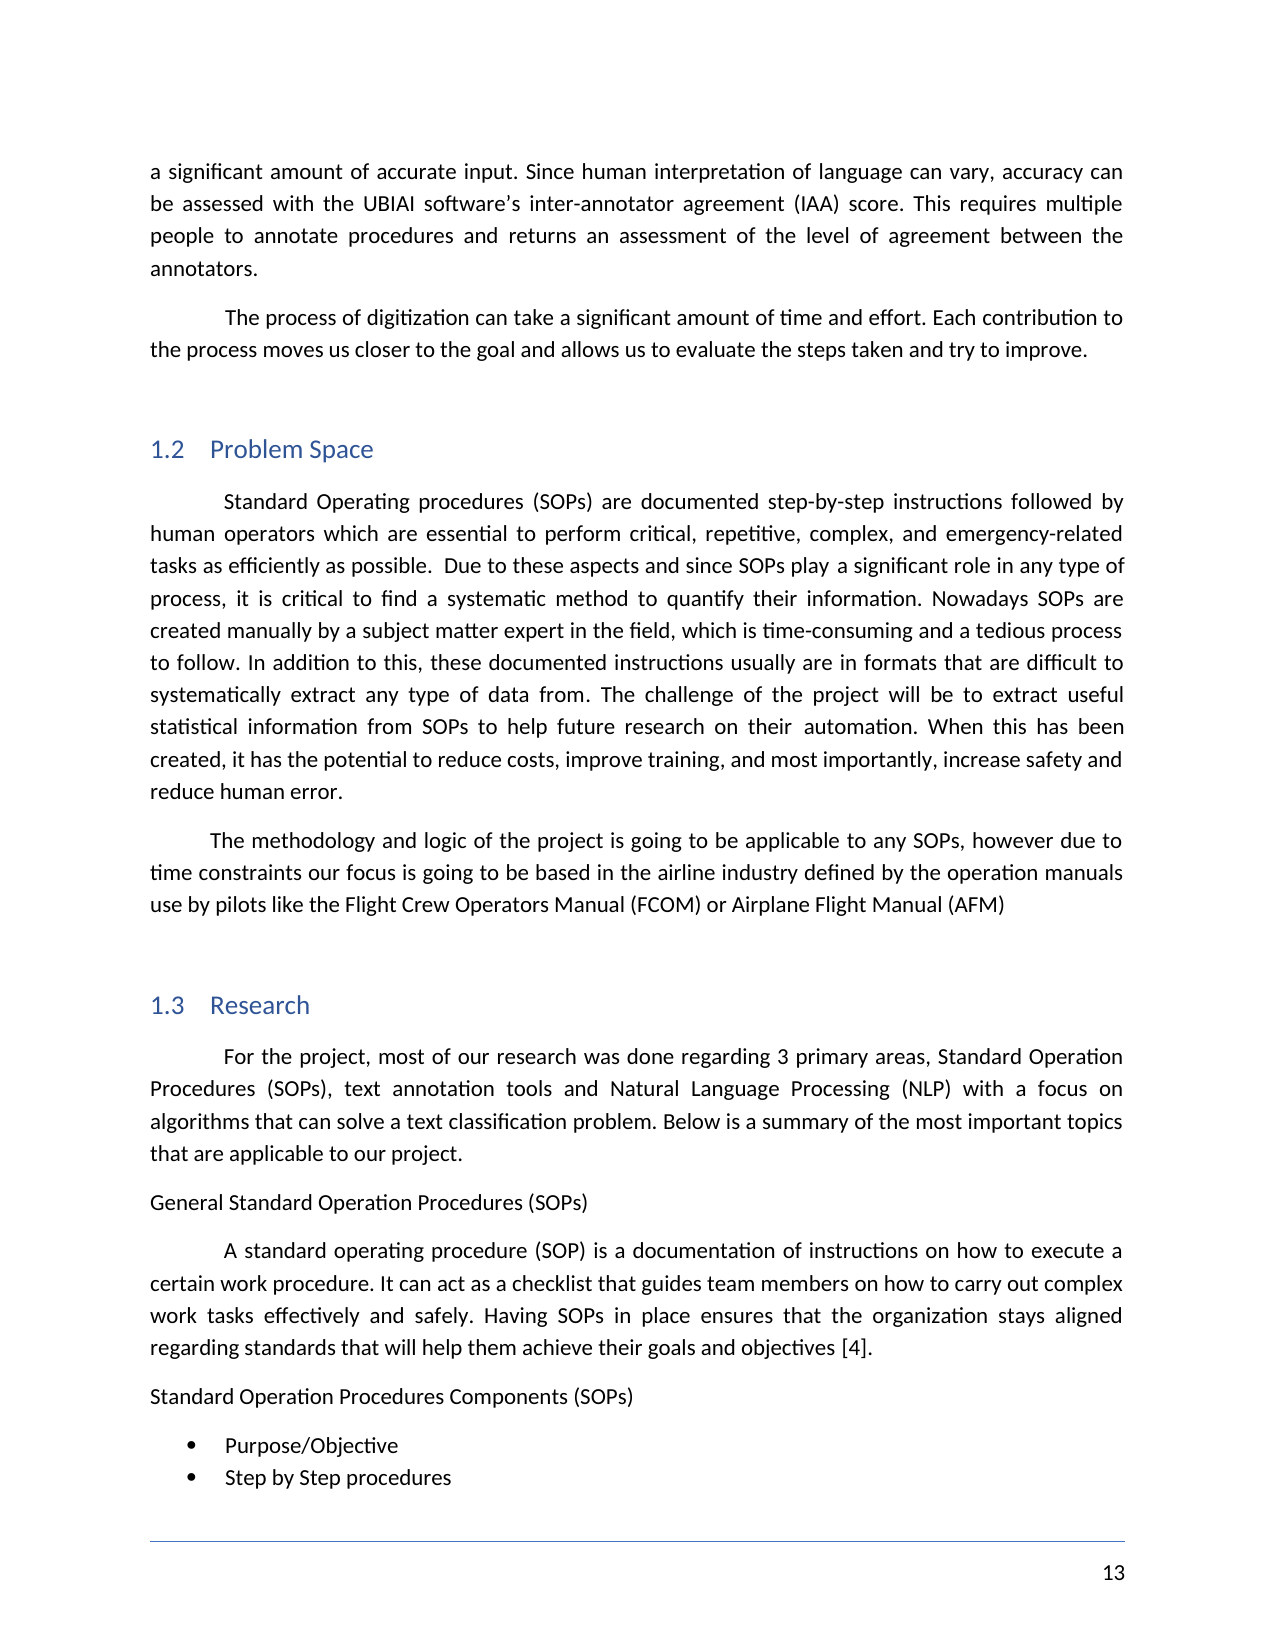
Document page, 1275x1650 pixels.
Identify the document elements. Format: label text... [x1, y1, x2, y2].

text The process of digitization can take a significant amount of time and effort. Each contribution to the process moves us closer to the goal and allows us to evaluate the steps taken and try to improve. [150, 303, 1125, 363]
text The methodology and logic of the project is going to be applicable to any SOPs, however due to time constraints our focus is going to be based in the airline industry defined by the operation manuals use by pilots like the Flight Crew Operators Manual (FCOM) or Airplane Flight Manual (AFM) [150, 826, 1125, 918]
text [150, 157, 1125, 282]
text Standard Operation Procedures Components (SOPs) [150, 1382, 1125, 1410]
text A standard operating procedure (SOP) is a documentation of instructions on how to execute a certain work procedure. It can act as a checklist that guides team members on how to carry out complex work tasks effectively and safely. Having SOPs in place ensures that the organization stays aligned regarding standards that will help them achieve their goals and objectives. [150, 1237, 1125, 1361]
text Standard Operating procedures (SOPs) are documented step-by-step instructions followed by human operators which are essential to perform critical, repetitive, complex, and emergency-related tasks as efficiently as possible. Due to these aspects and since SOPs play a significant role in any type of process, it is critical to find a systematic method to quantify their information. Nowadays SOPs are created manually by a subject matter expert in the field, which is time-consuming and a tedious process to follow. In addition to this, these documented instructions usually are in formats that are difficult to systematically extract any type of data from. The challenge of the project will be to extract useful statistical information from SOPs to help future research on their automation. When this has been created, it has the potential to reduce costs, improve training, and most importantly, increase safety and reduce human error. [150, 487, 1125, 805]
subtitle Problem Space [150, 433, 1125, 466]
text General Standard Operation Procedures (SOPs) [150, 1188, 1125, 1216]
subtitle Research [150, 988, 1125, 1021]
list Purpose/Objective [187, 1431, 1125, 1459]
list Step by Step procedures [187, 1463, 1125, 1491]
text For the project, most of our research was done regarding 3 primary areas, Standard Operation Procedures (SOPs), text annotation tools and Natural Language Processing (NLP) with a focus on algorithms that can solve a text classification problem. Below is a summary of the most important topics that are applicable to our project. [150, 1042, 1125, 1167]
